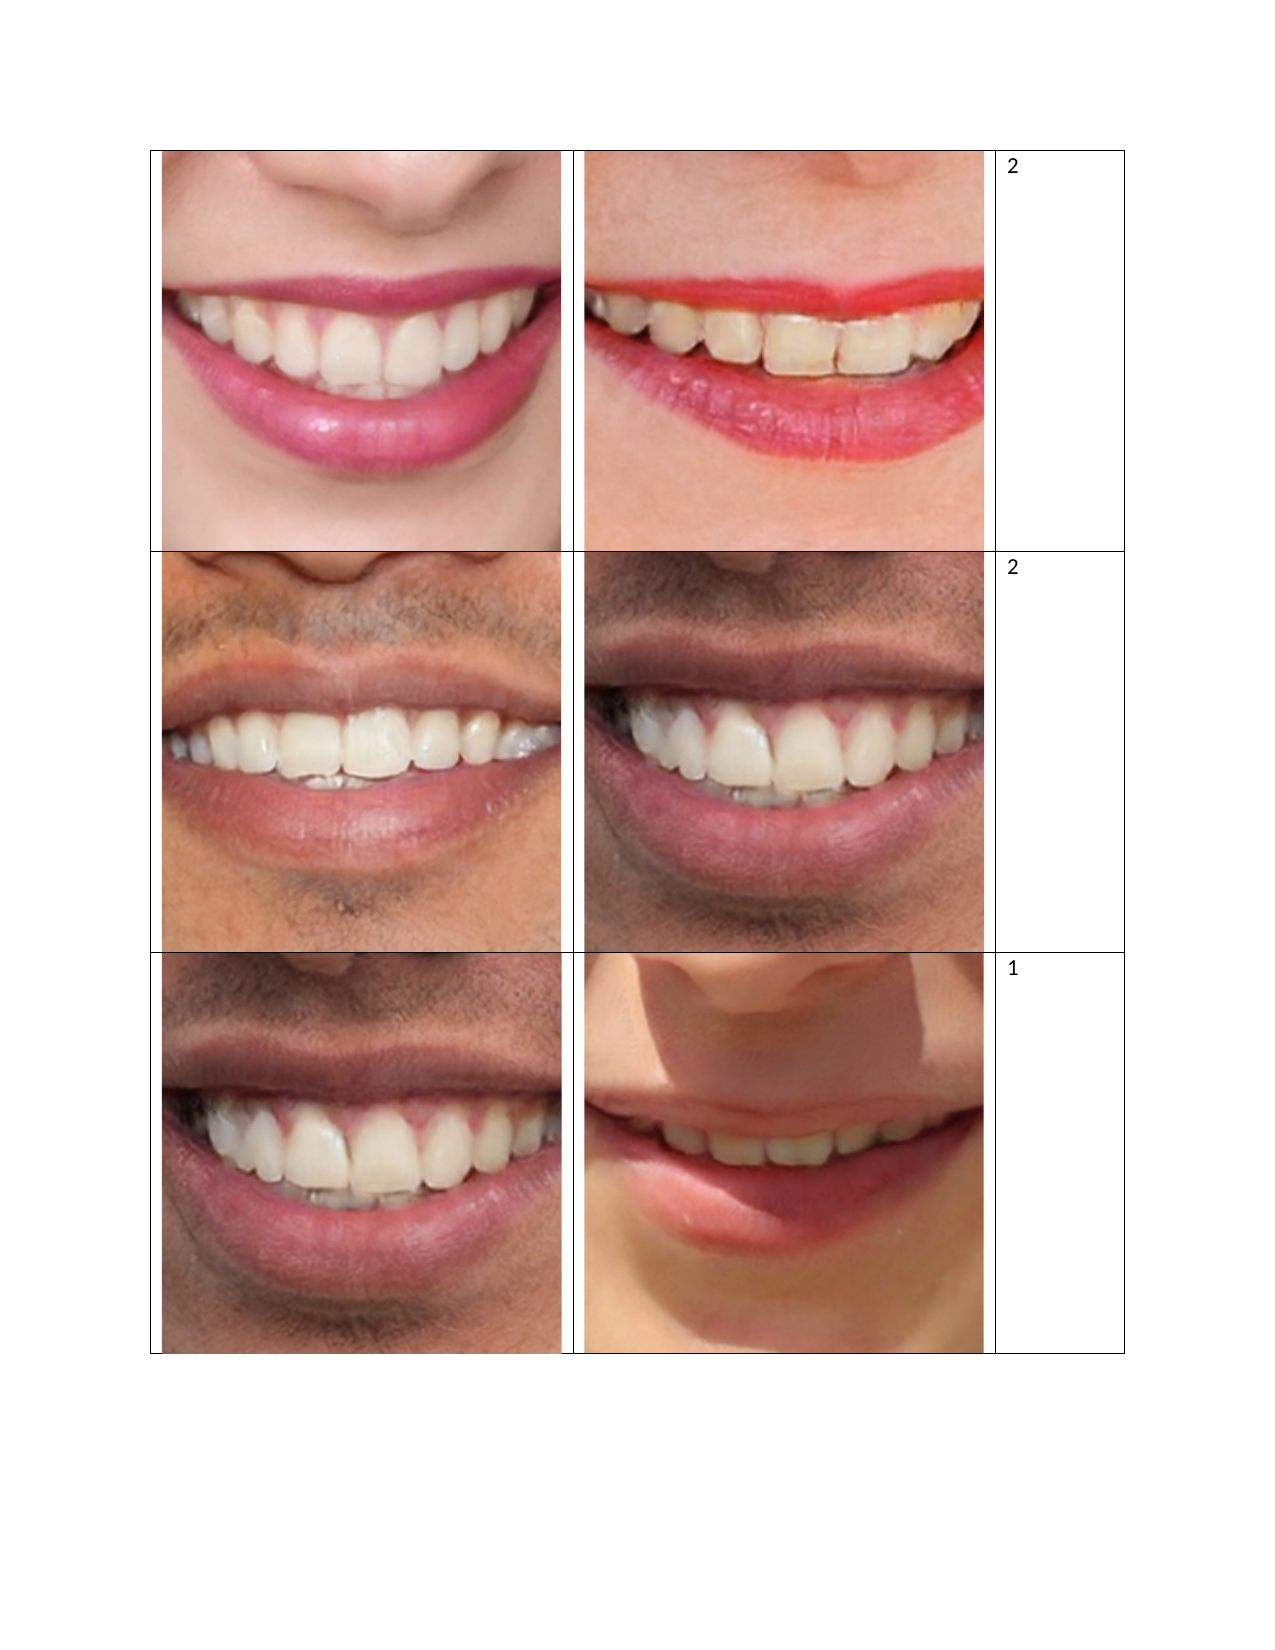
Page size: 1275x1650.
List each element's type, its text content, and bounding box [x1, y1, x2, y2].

table_cell [574, 151, 584, 551]
table_cell [562, 953, 573, 1353]
picture [161, 953, 562, 1354]
table_cell [562, 552, 573, 952]
picture [584, 151, 985, 551]
picture [584, 953, 984, 1353]
table_cell 2 [996, 151, 1124, 551]
table_cell 2 [996, 552, 1124, 952]
table_cell [985, 552, 995, 952]
picture [161, 151, 562, 551]
table_cell [151, 552, 161, 952]
table_cell [574, 552, 584, 952]
table_cell [151, 953, 161, 1353]
table_cell [151, 151, 161, 551]
table_cell [984, 953, 995, 1353]
table_cell [574, 953, 584, 1353]
picture [584, 552, 985, 952]
picture [161, 552, 562, 952]
table_cell 1 [996, 953, 1124, 1353]
table_cell [562, 151, 573, 551]
table_cell [985, 151, 995, 551]
